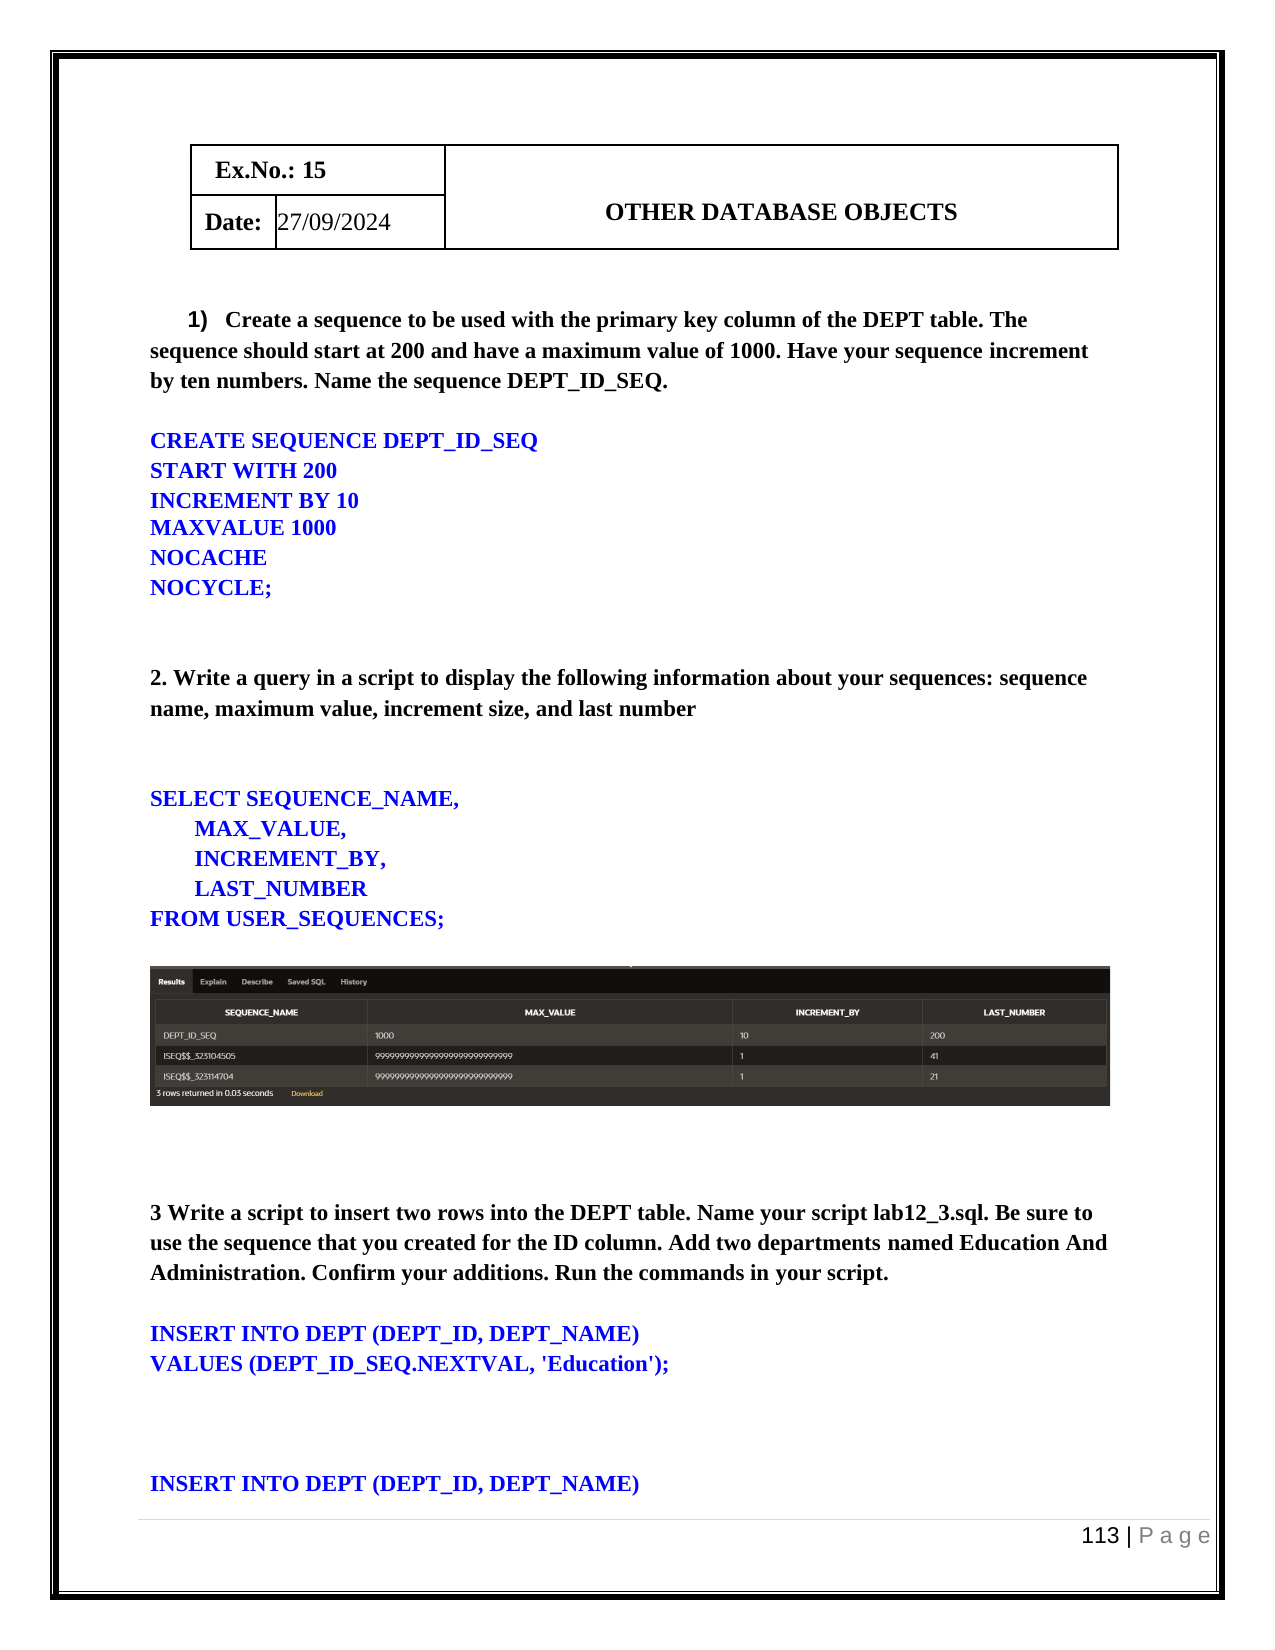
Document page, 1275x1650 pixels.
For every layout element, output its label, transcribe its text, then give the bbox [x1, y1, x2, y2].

text CREATE SEQUENCE DEPT_ID_SEQ START WITH 200 [150, 427, 546, 484]
table_cell 27/09/2024 [277, 196, 444, 248]
text MAXVALUE 1000 NOCACHE NOCYCLE; [150, 514, 338, 601]
text 2. Write a query in a script to display the following information about your sequences: sequence name, maximum value, increment size, and last number [150, 664, 1116, 721]
list Create a sequence to be used with the primary key column of the DEPT table. The sequence should start at 200 and have a maximum value of 1000. Have your sequence increment by ten numbers. Name the sequence DEPT_ID_SEQ. [150, 306, 1114, 393]
text FROM USER_SEQUENCES; [150, 906, 1210, 932]
table_cell Date: [192, 196, 275, 248]
text INSERT INTO DEPT (DEPT_ID, DEPT_NAME) [150, 1470, 1210, 1496]
text SELECT SEQUENCE_NAME, MAX_VALUE, INCREMENT_BY, LAST_NUMBER [150, 785, 464, 902]
picture [150, 966, 1110, 1106]
table_header OTHER DATABASE OBJECTS [446, 146, 1117, 248]
table_header Ex.No.: 15 [192, 146, 444, 194]
text INSERT INTO DEPT (DEPT_ID, DEPT_NAME) VALUES (DEPT_ID_SEQ.NEXTVAL, 'Education'); [150, 1320, 679, 1376]
text 3 Write a script to insert two rows into the DEPT table. Name your script lab12_3.sql. Be sure to use the sequence that you created for the ID column. Add two departments named Education And Administration. Confirm your additions. Run the commands in your script. [150, 1199, 1116, 1286]
text INCREMENT BY 10 [150, 487, 1210, 514]
